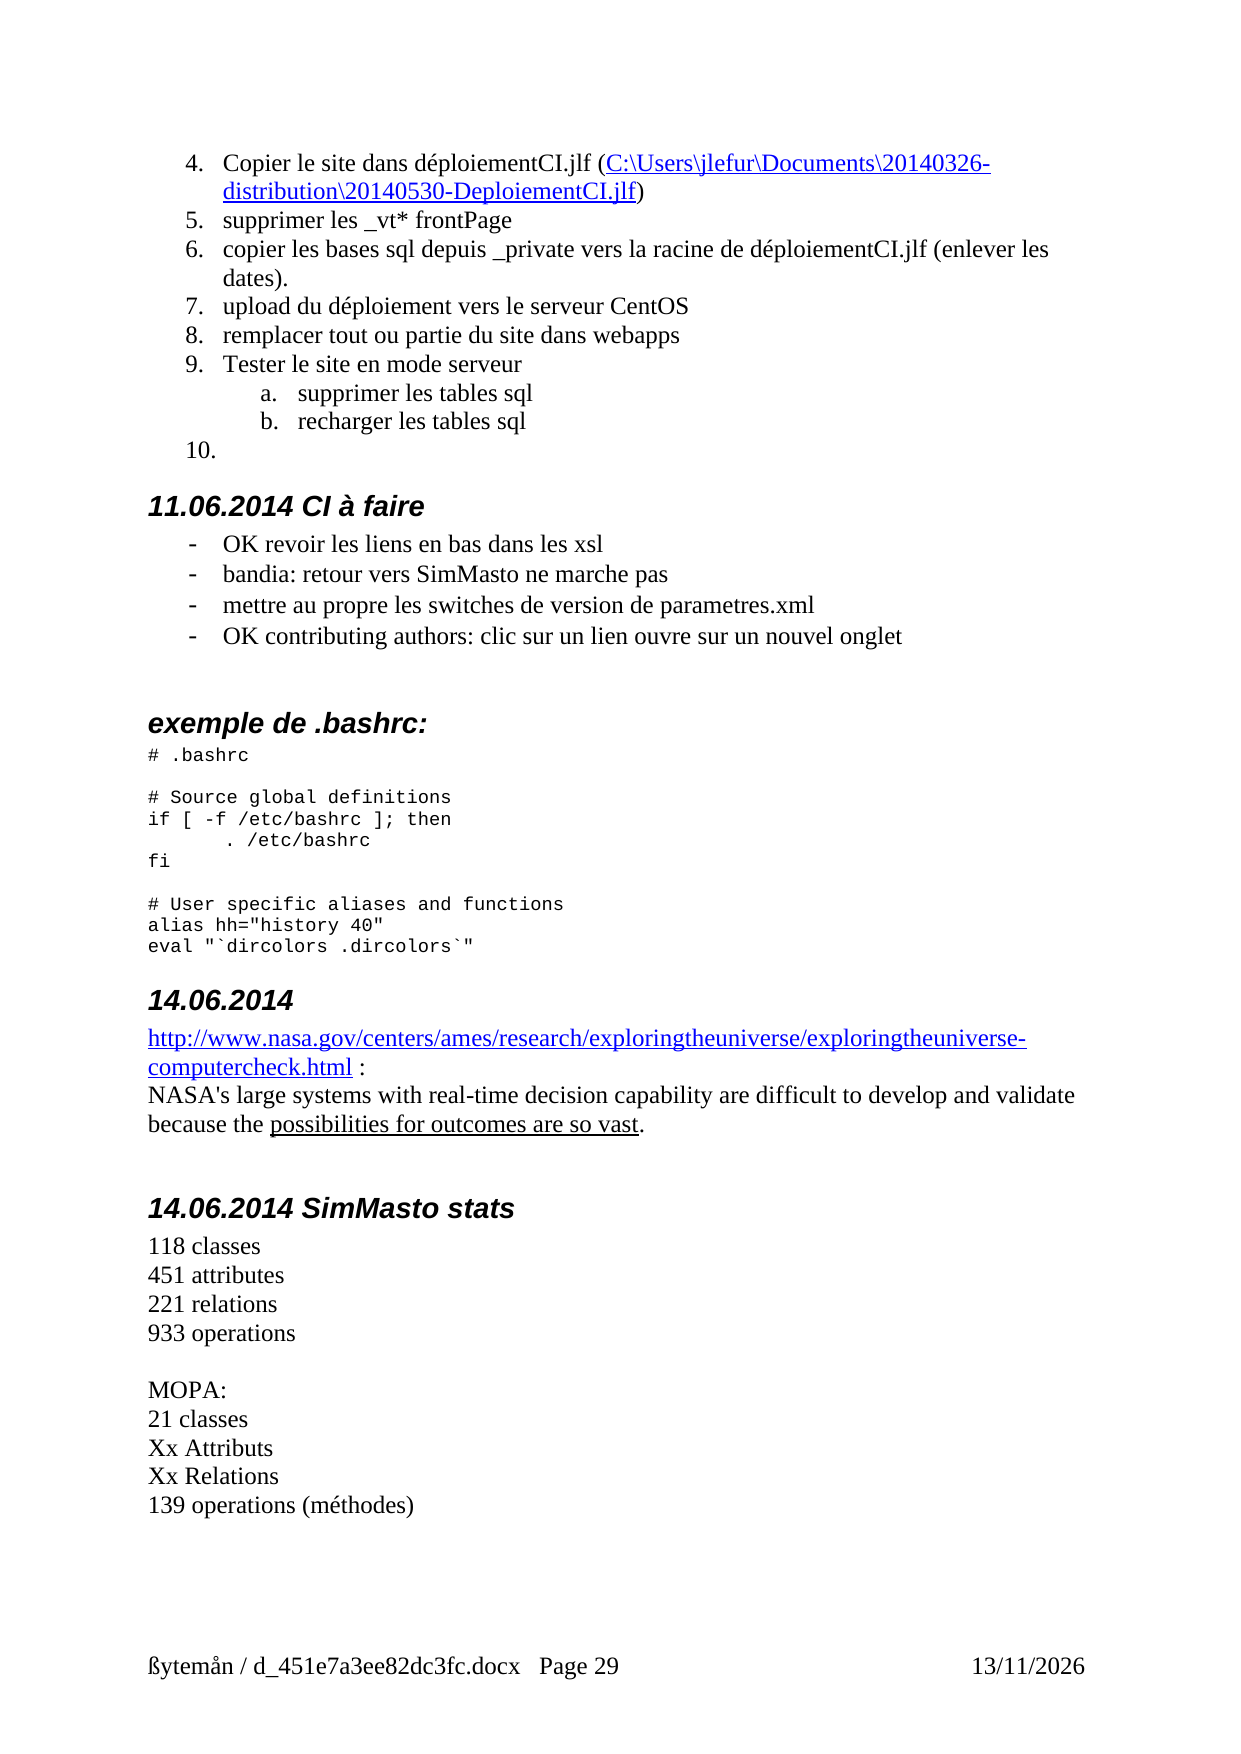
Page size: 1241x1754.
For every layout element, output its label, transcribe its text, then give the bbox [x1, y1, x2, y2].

text 139 operations (méthodes) [148, 1490, 1093, 1519]
text 451 attributes [148, 1260, 1093, 1289]
subtitle 14.06.2014 [148, 983, 1093, 1017]
list copier les bases sql depuis _private vers la racine de déploiementCI.jlf (enlever les dates). [185, 234, 1093, 291]
text 221 relations [148, 1289, 1093, 1318]
text # Source global definitions [148, 788, 1093, 809]
text NASA's large systems with real-time decision capability are difficult to develop and validate because the possibilities for outcomes are so vast. [148, 1080, 1093, 1138]
text Xx Relations [148, 1461, 1093, 1490]
subtitle 11.06.2014 CI à faire [148, 489, 1093, 522]
text alias hh="history 40" [148, 916, 1093, 937]
list Copier le site dans déploiementCI.jlf (C:\Users\jlefur\Documents\20140326-distribution\20140530-DeploiementCI.jlf) [185, 148, 1093, 205]
list Tester le site en mode serveur [185, 349, 1093, 378]
subtitle exemple de .bashrc: [148, 706, 1093, 739]
list OK revoir les liens en bas dans les xsl [185, 529, 1093, 559]
text http://www.nasa.gov/centers/ames/research/exploringtheuniverse/exploringtheuniverse-computercheck.html : [148, 1023, 1093, 1080]
list recharger les tables sql [260, 406, 1093, 435]
list remplacer tout ou partie du site dans webapps [185, 320, 1093, 349]
text Xx Attributs [148, 1433, 1093, 1461]
list OK contributing authors: clic sur un lien ouvre sur un nouvel onglet [185, 621, 1093, 652]
list mettre au propre les switches de version de parametres.xml [185, 590, 1093, 621]
text if [ -f /etc/bashrc ]; then [148, 809, 1093, 831]
text . /etc/bashrc [148, 831, 1093, 852]
subtitle 14.06.2014 SimMasto stats [148, 1192, 1093, 1225]
list upload du déploiement vers le serveur CentOS [185, 291, 1093, 320]
text 933 operations [148, 1318, 1093, 1346]
list bandia: retour vers SimMasto ne marche pas [185, 559, 1093, 590]
text # .bashrc [148, 746, 1093, 767]
text fi [148, 852, 1093, 873]
text 118 classes [148, 1231, 1093, 1260]
text eval "`dircolors .dircolors`" [148, 937, 1093, 958]
text MOPA: [148, 1375, 1093, 1404]
list supprimer les tables sql [260, 378, 1093, 406]
text 21 classes [148, 1404, 1093, 1433]
list supprimer les _vt* frontPage [185, 205, 1093, 234]
text # User specific aliases and functions [148, 894, 1093, 916]
